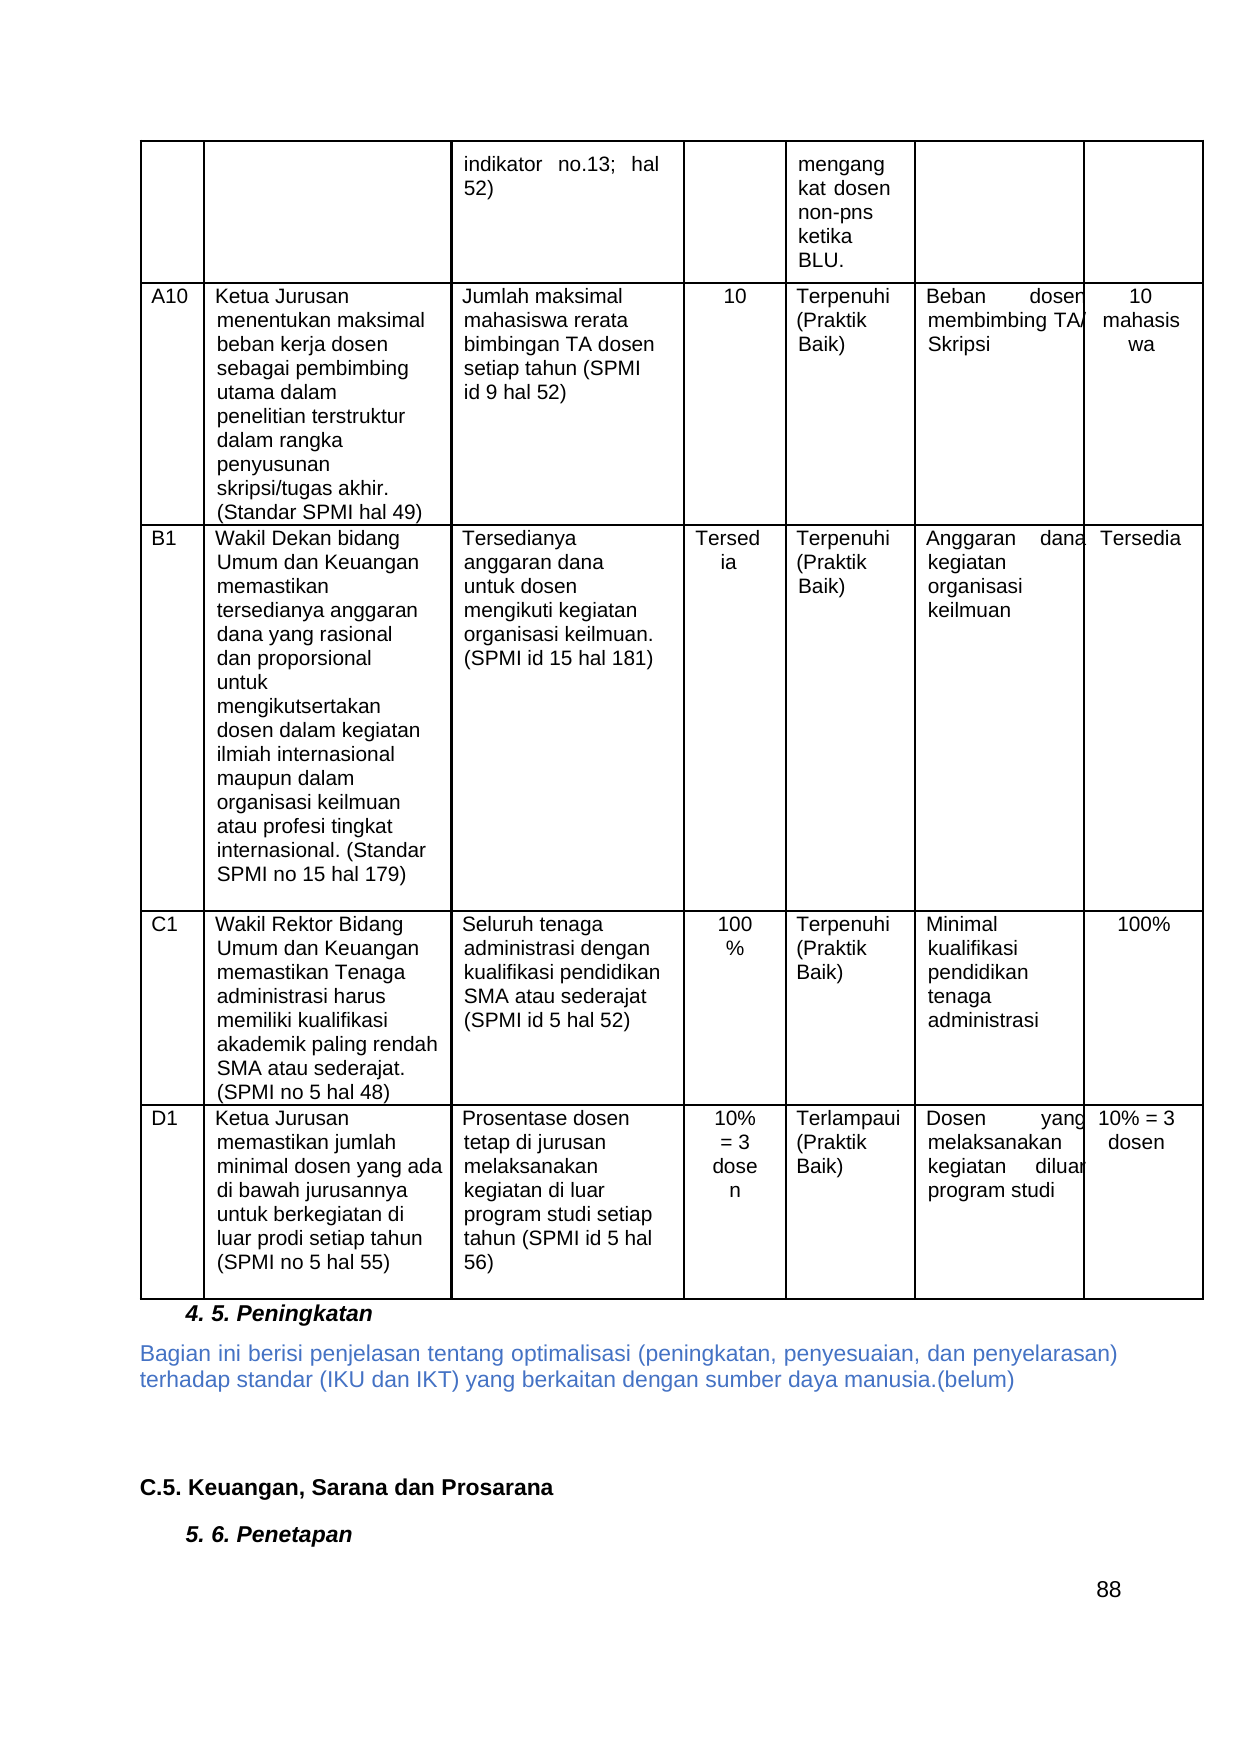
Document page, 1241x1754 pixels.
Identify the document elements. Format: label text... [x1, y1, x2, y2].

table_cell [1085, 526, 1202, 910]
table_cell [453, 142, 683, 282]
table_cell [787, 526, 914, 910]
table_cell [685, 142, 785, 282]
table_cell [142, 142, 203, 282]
text Bagian ini berisi penjelasan tentang optimalisasi (peningkatan, penyesuaian, dan penyelarasan) terhadap standar (IKU dan IKT) yang berkaitan dengan sumber daya manusia.(belum) [139, 1340, 1119, 1393]
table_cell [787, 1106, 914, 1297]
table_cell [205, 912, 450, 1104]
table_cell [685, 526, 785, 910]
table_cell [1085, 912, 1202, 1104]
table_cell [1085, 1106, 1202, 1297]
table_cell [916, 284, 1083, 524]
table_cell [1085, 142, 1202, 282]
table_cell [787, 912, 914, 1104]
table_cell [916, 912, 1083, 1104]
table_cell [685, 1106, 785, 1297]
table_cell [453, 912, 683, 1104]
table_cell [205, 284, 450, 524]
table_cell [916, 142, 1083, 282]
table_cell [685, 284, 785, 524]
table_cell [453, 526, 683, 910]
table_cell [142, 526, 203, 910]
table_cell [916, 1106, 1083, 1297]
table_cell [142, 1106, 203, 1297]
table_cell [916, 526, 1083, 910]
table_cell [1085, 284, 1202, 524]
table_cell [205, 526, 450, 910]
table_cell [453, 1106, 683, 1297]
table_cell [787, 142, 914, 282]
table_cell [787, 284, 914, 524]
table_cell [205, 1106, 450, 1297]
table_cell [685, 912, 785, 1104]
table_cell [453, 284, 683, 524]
subtitle 5. 1. Penetapan [185, 1521, 1121, 1547]
subtitle C.5. Keuangan, Sarana dan Prosarana [139, 1474, 1121, 1500]
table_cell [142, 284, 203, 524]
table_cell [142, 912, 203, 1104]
